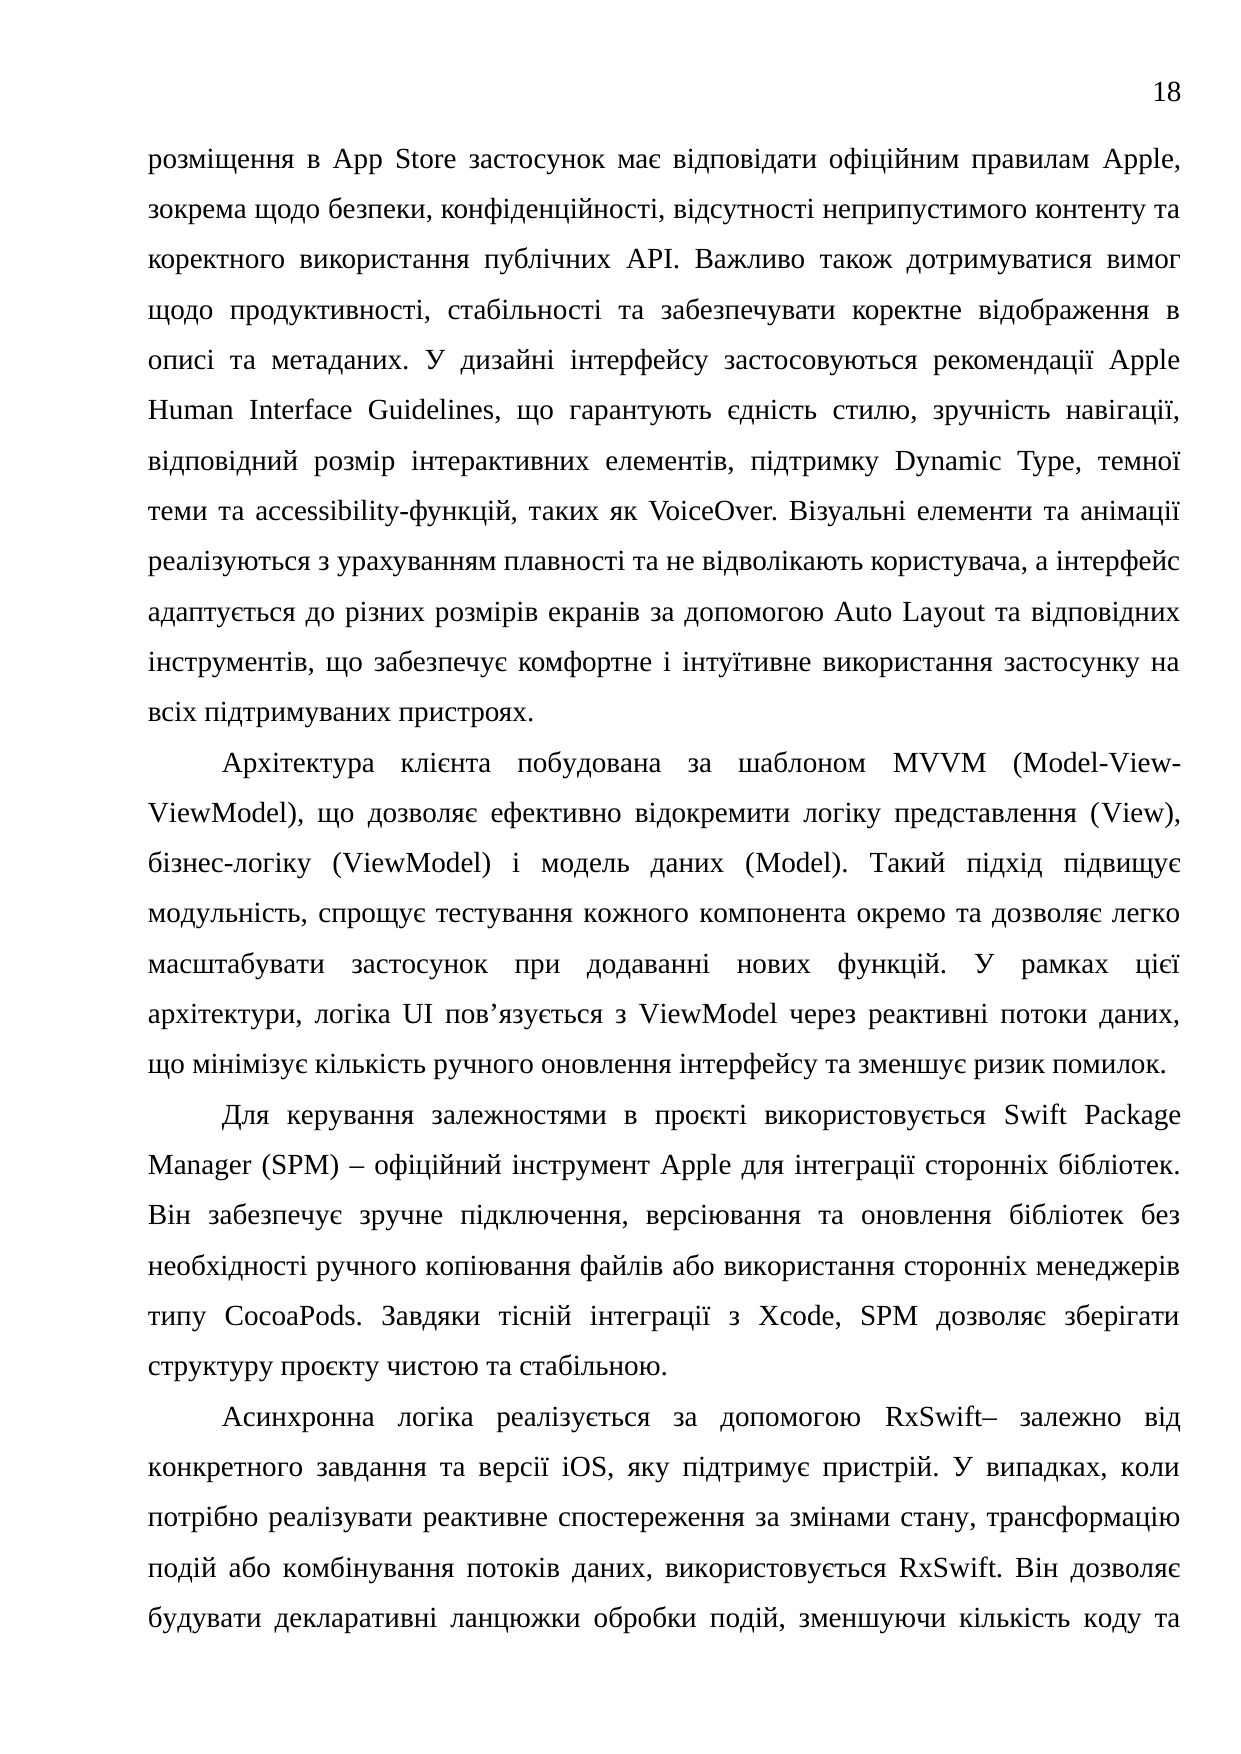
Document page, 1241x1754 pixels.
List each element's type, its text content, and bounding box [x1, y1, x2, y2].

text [148, 1399, 1181, 1633]
text Для керування залежностями в проєкті використовується Swift Package Manager (SPM) – офіційний інструмент Apple для інтеграції сторонніх бібліотек. Він забезпечує зручне підключення, версіювання та оновлення бібліотек без необхідності ручного копіювання файлів або використання сторонніх менеджерів типу CocoaPods. Завдяки тісній інтеграції з Xcode, SPM дозволяє зберігати структуру проєкту чистою та стабільною. [148, 1097, 1181, 1382]
text Архітектура клієнта побудована за шаблоном MVVM (Model-View-ViewModel), що дозволяє ефективно відокремити логіку представлення (View), бізнес-логіку (ViewModel) і модель даних (Model). Такий підхід підвищує модульність, спрощує тестування кожного компонента окремо та дозволяє легко масштабувати застосунок при додаванні нових функцій. У рамках цієї архітектури, логіка UI пов’язується з ViewModel через реактивні потоки даних, що мінімізує кількість ручного оновлення інтерфейсу та зменшує ризик помилок. [148, 745, 1181, 1080]
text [148, 141, 1181, 728]
